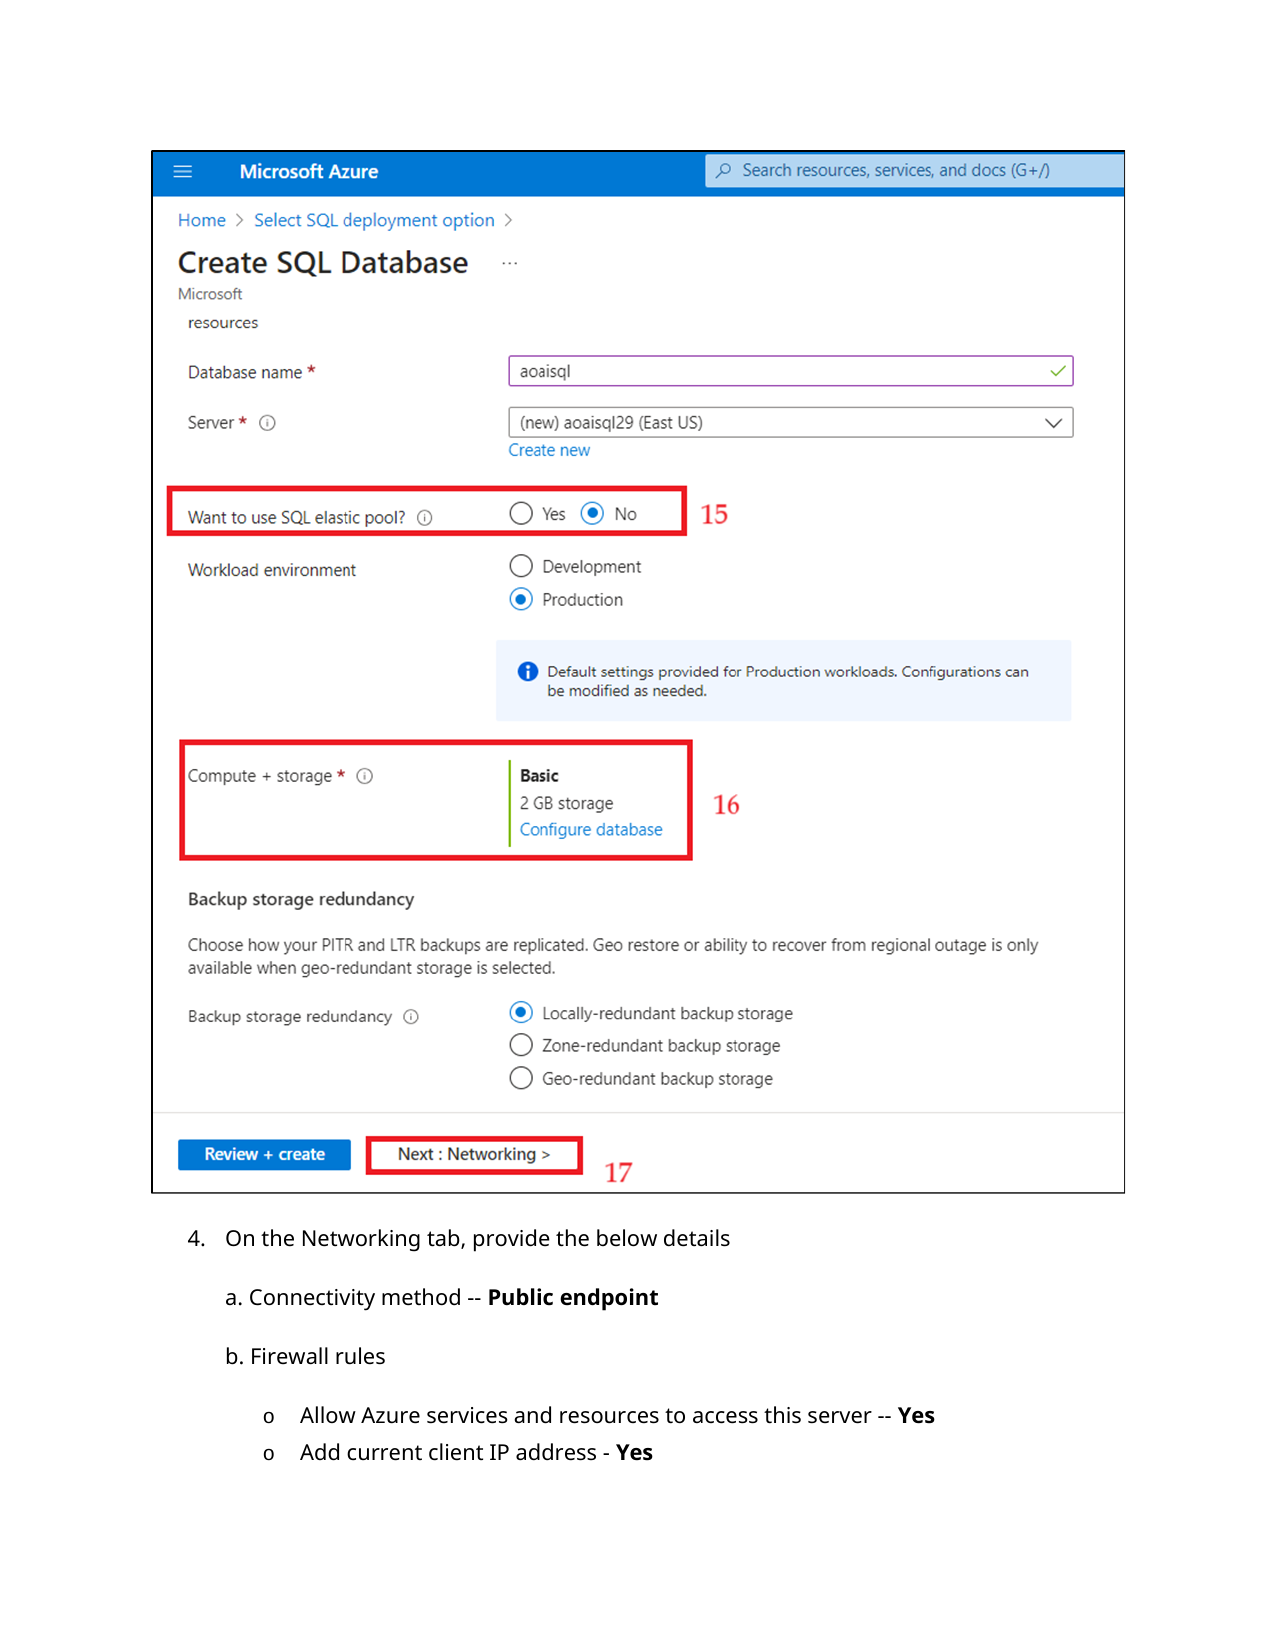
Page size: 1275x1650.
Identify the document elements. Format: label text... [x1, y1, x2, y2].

list On the Networking tab, provide the below details [187, 1223, 1125, 1253]
text b. Firewall rules [225, 1341, 1125, 1371]
picture [150, 150, 1125, 1194]
text a. Connectivity method -- Public endpoint [225, 1282, 1125, 1312]
list Allow Azure services and resources to access this server -- Yes [262, 1400, 1125, 1429]
list Add current client IP address - Yes [262, 1437, 1125, 1467]
